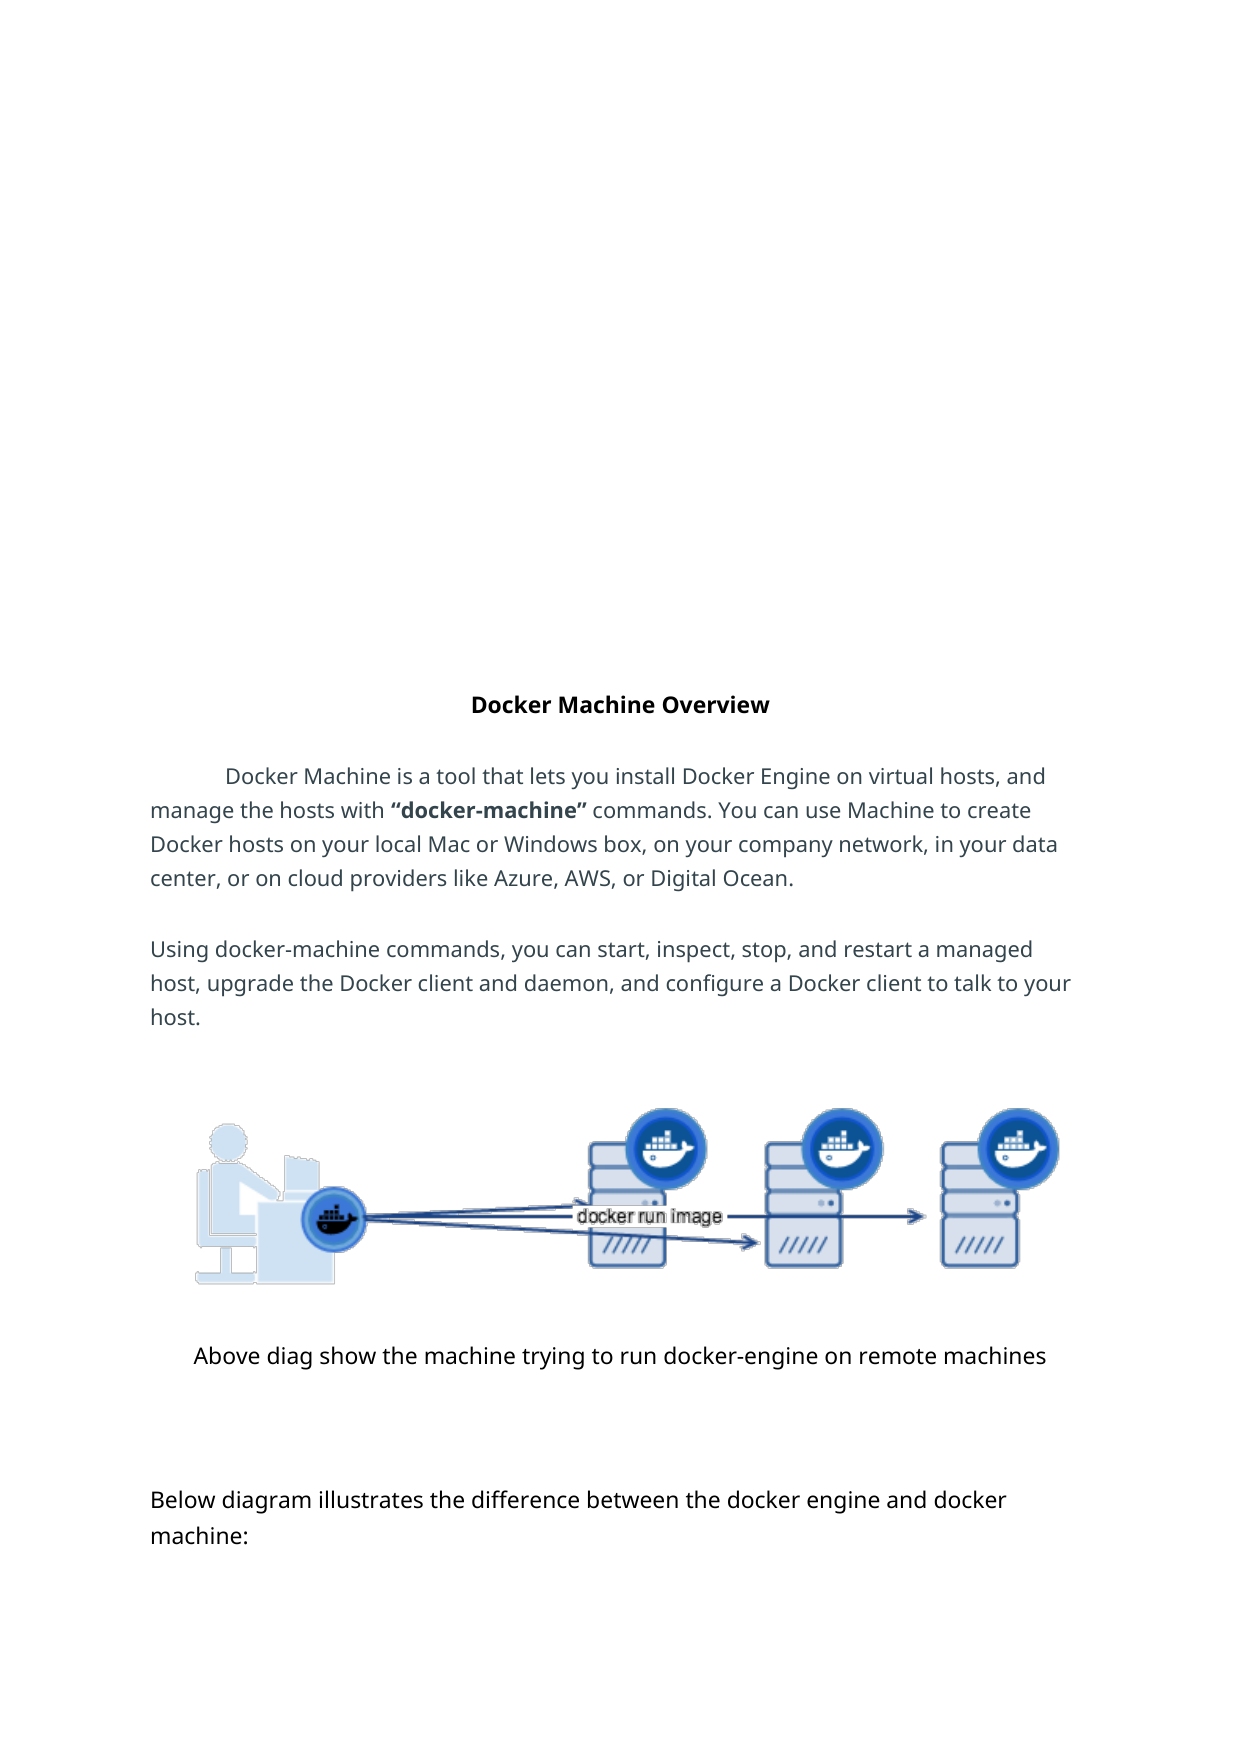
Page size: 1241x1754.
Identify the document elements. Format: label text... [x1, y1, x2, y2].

text Below diagram illustrates the difference between the docker engine and docker machine: [150, 1484, 1090, 1551]
text Using docker-machine commands, you can start, inspect, stop, and restart a managed host, upgrade the Docker client and daemon, and configure a Docker client to talk to your host. [150, 933, 1090, 1032]
text Docker Machine Overview [150, 689, 1090, 720]
picture [152, 1072, 1089, 1336]
text Above diag show the machine trying to run docker-engine on remote machines [150, 1340, 1090, 1371]
text Docker Machine is a tool that lets you install Docker Engine on virtual hosts, and manage the hosts with “docker-machine” commands. You can use Machine to create Docker hosts on your local Mac or Windows box, on your company network, in your data center, or on cloud providers like Azure, AWS, or Digital Ocean. [150, 761, 1090, 893]
